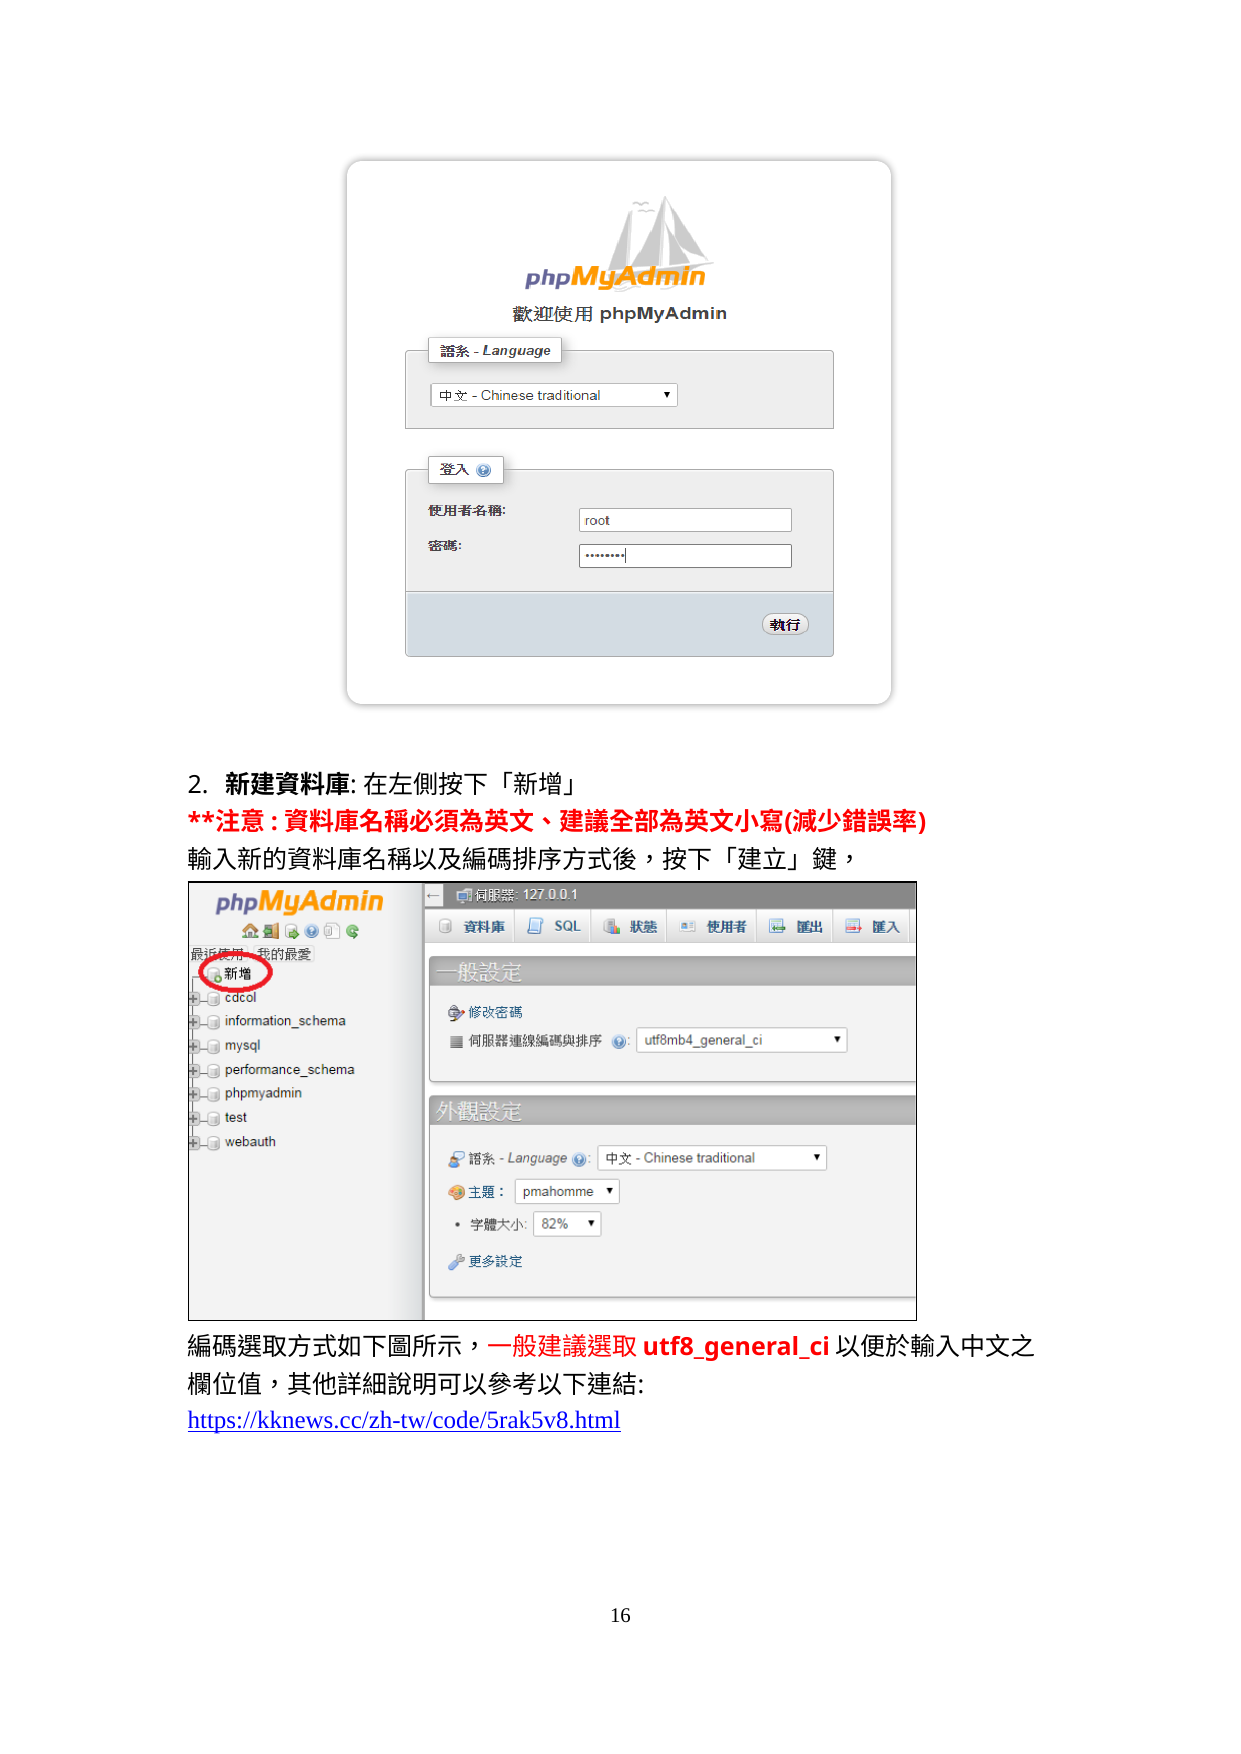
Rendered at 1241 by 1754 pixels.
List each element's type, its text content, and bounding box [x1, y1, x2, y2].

picture [378, 192, 860, 673]
text https://kknews.cc/zh-tw/code/5rak5v8.html [187, 1401, 1053, 1439]
picture [189, 883, 916, 1320]
text 編碼選取方式如下圖所示，一般建議選取utf8_general_ci以便於輸入中文之欄位值，其他詳細說明可以參考以下連結: [187, 1326, 1053, 1401]
text **注意 : 資料庫名稱必須為英文、建議全部為英文小寫(減少錯誤率) [187, 801, 1053, 839]
list 新建資料庫: 在左側按下「新增」 [187, 764, 1053, 801]
